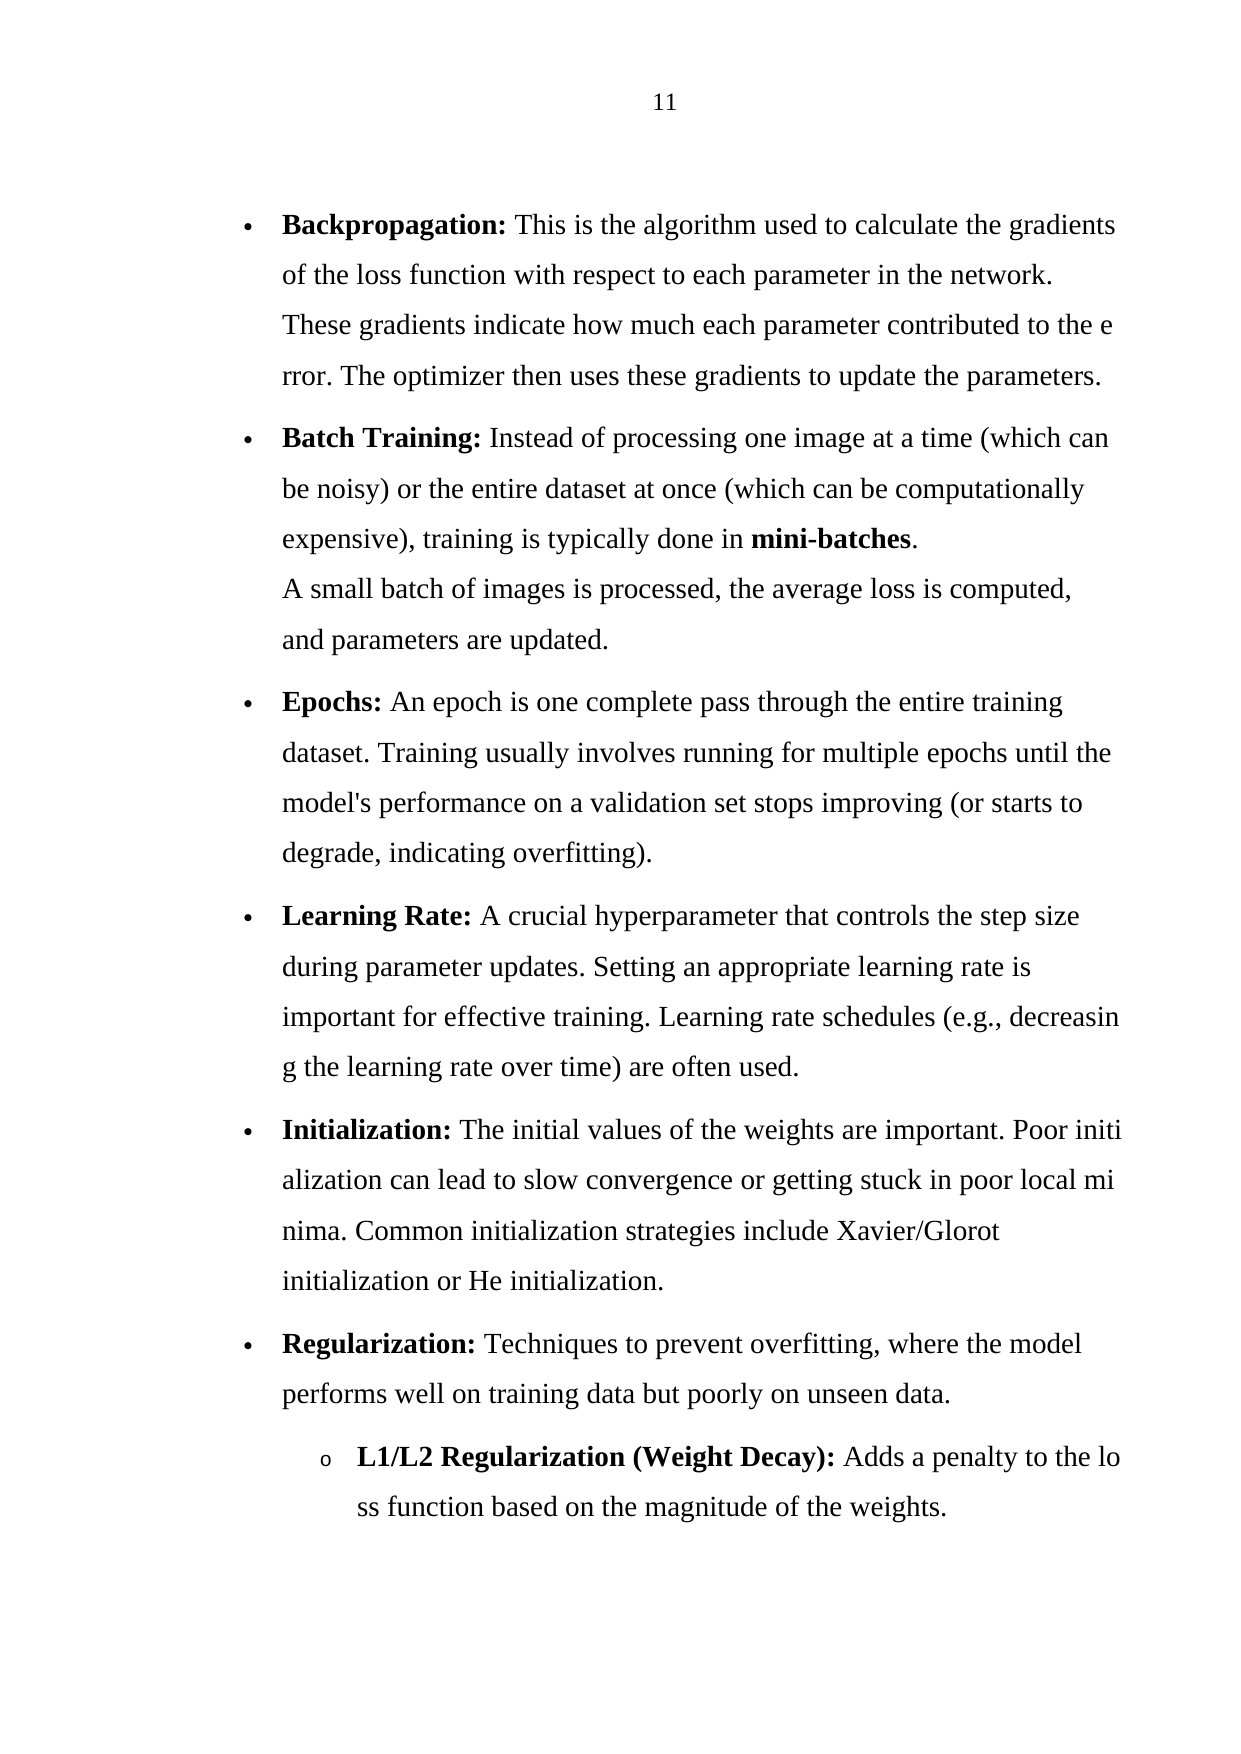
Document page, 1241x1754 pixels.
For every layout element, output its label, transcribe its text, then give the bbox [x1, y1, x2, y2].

list Learning Rate: A crucial hyperparameter that controls the step size during parameter updates. Setting an appropriate learning rate is important for effective training. Learning rate schedules (e.g., decreasing the learning rate over time) are often used. [244, 898, 1122, 1083]
list L1/L2 Regularization (Weight Decay): Adds a penalty to the loss function based on the magnitude of the weights. [319, 1439, 1122, 1523]
list Initialization: The initial values of the weights are important. Poor initialization can lead to slow convergence or getting stuck in poor local minima. Common initialization strategies include Xavier/Glorot initialization or He initialization. [244, 1112, 1122, 1297]
list Epochs: An epoch is one complete pass through the entire training dataset. Training usually involves running for multiple epochs until the model's performance on a validation set stops improving (or starts to degrade, indicating overfitting). [244, 684, 1122, 869]
list Backpropagation: This is the algorithm used to calculate the gradients of the loss function with respect to each parameter in the network. These gradients indicate how much each parameter contributed to the error. The optimizer then uses these gradients to update the parameters. [244, 207, 1122, 391]
list Regularization: Techniques to prevent overfitting, where the model performs well on training data but poorly on unseen data. [244, 1326, 1122, 1410]
list Batch Training: Instead of processing one image at a time (which can be noisy) or the entire dataset at once (which can be computationally expensive), training is typically done in mini-batches. A small batch of images is processed, the average loss is computed, and parameters are updated. [244, 421, 1122, 655]
